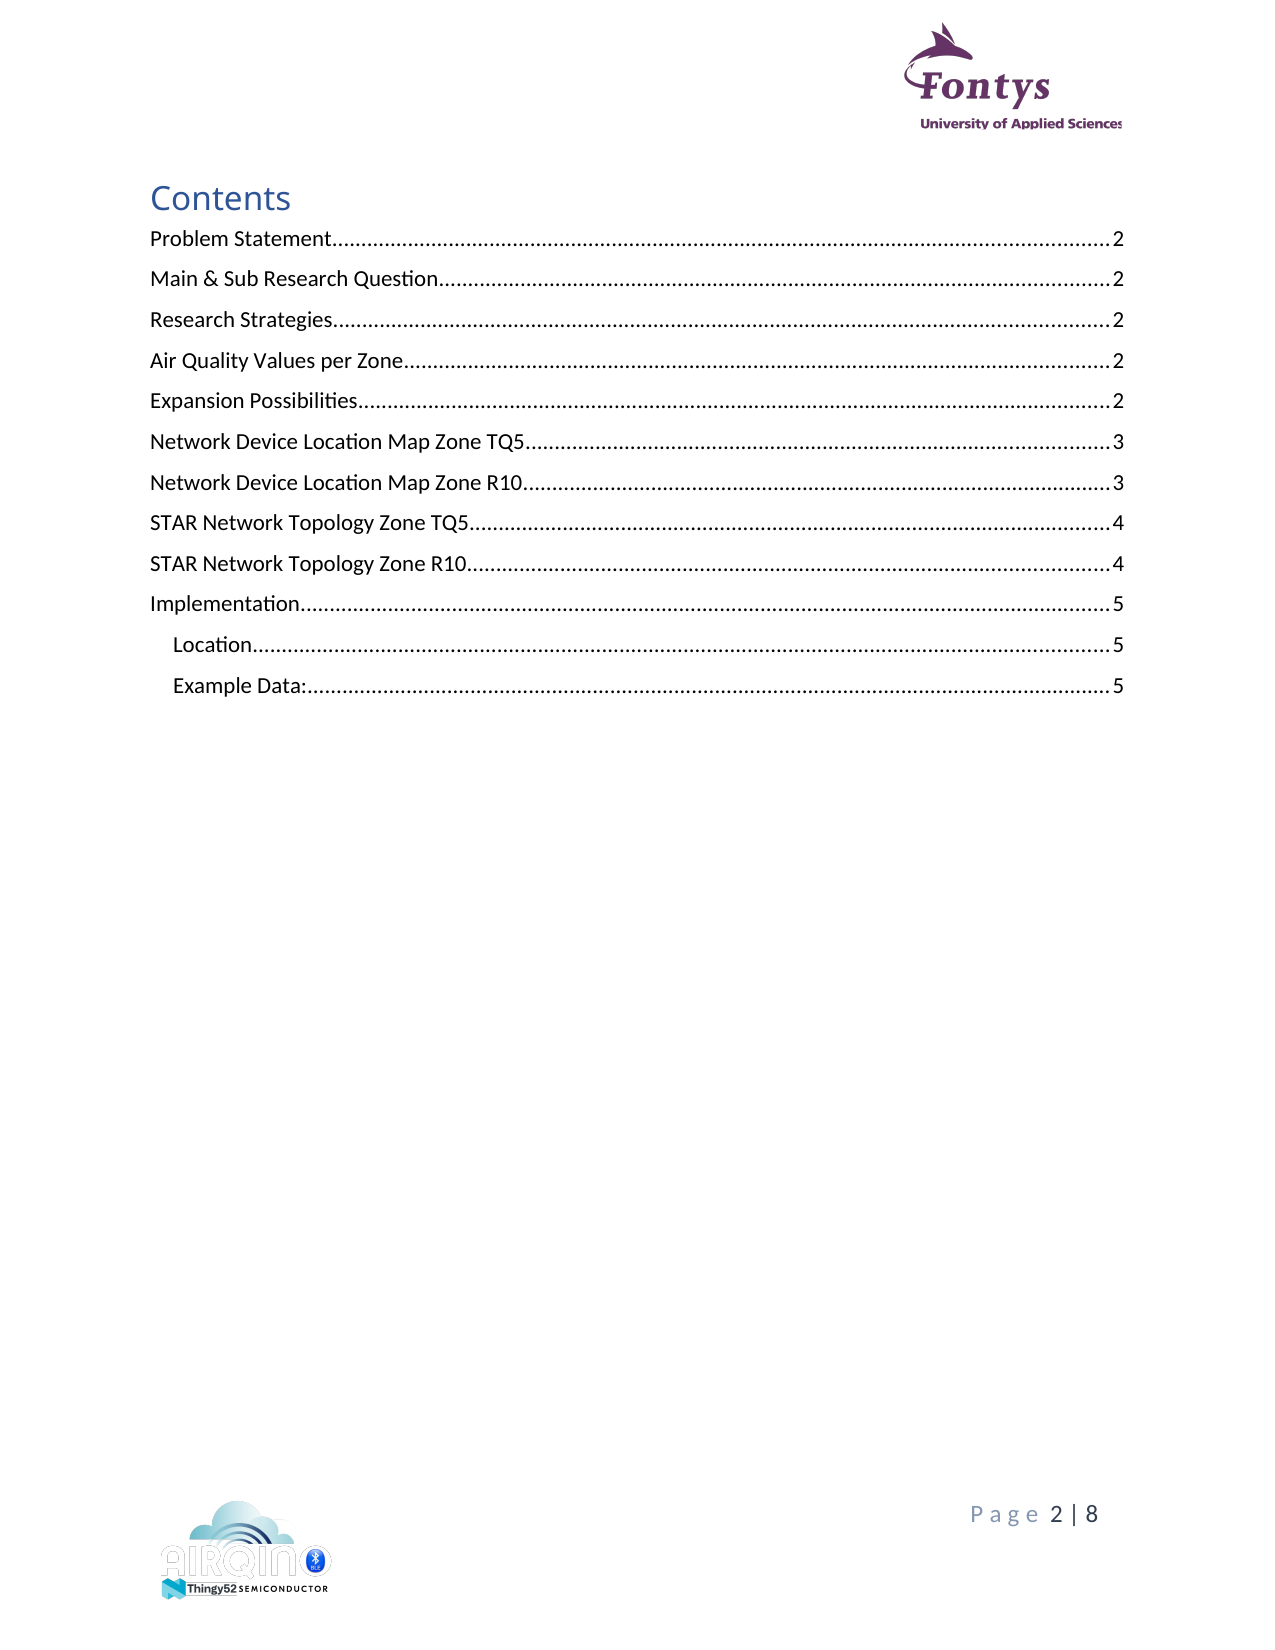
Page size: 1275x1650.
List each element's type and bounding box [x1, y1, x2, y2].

picture [150, 1498, 335, 1602]
picture [902, 20, 1122, 130]
